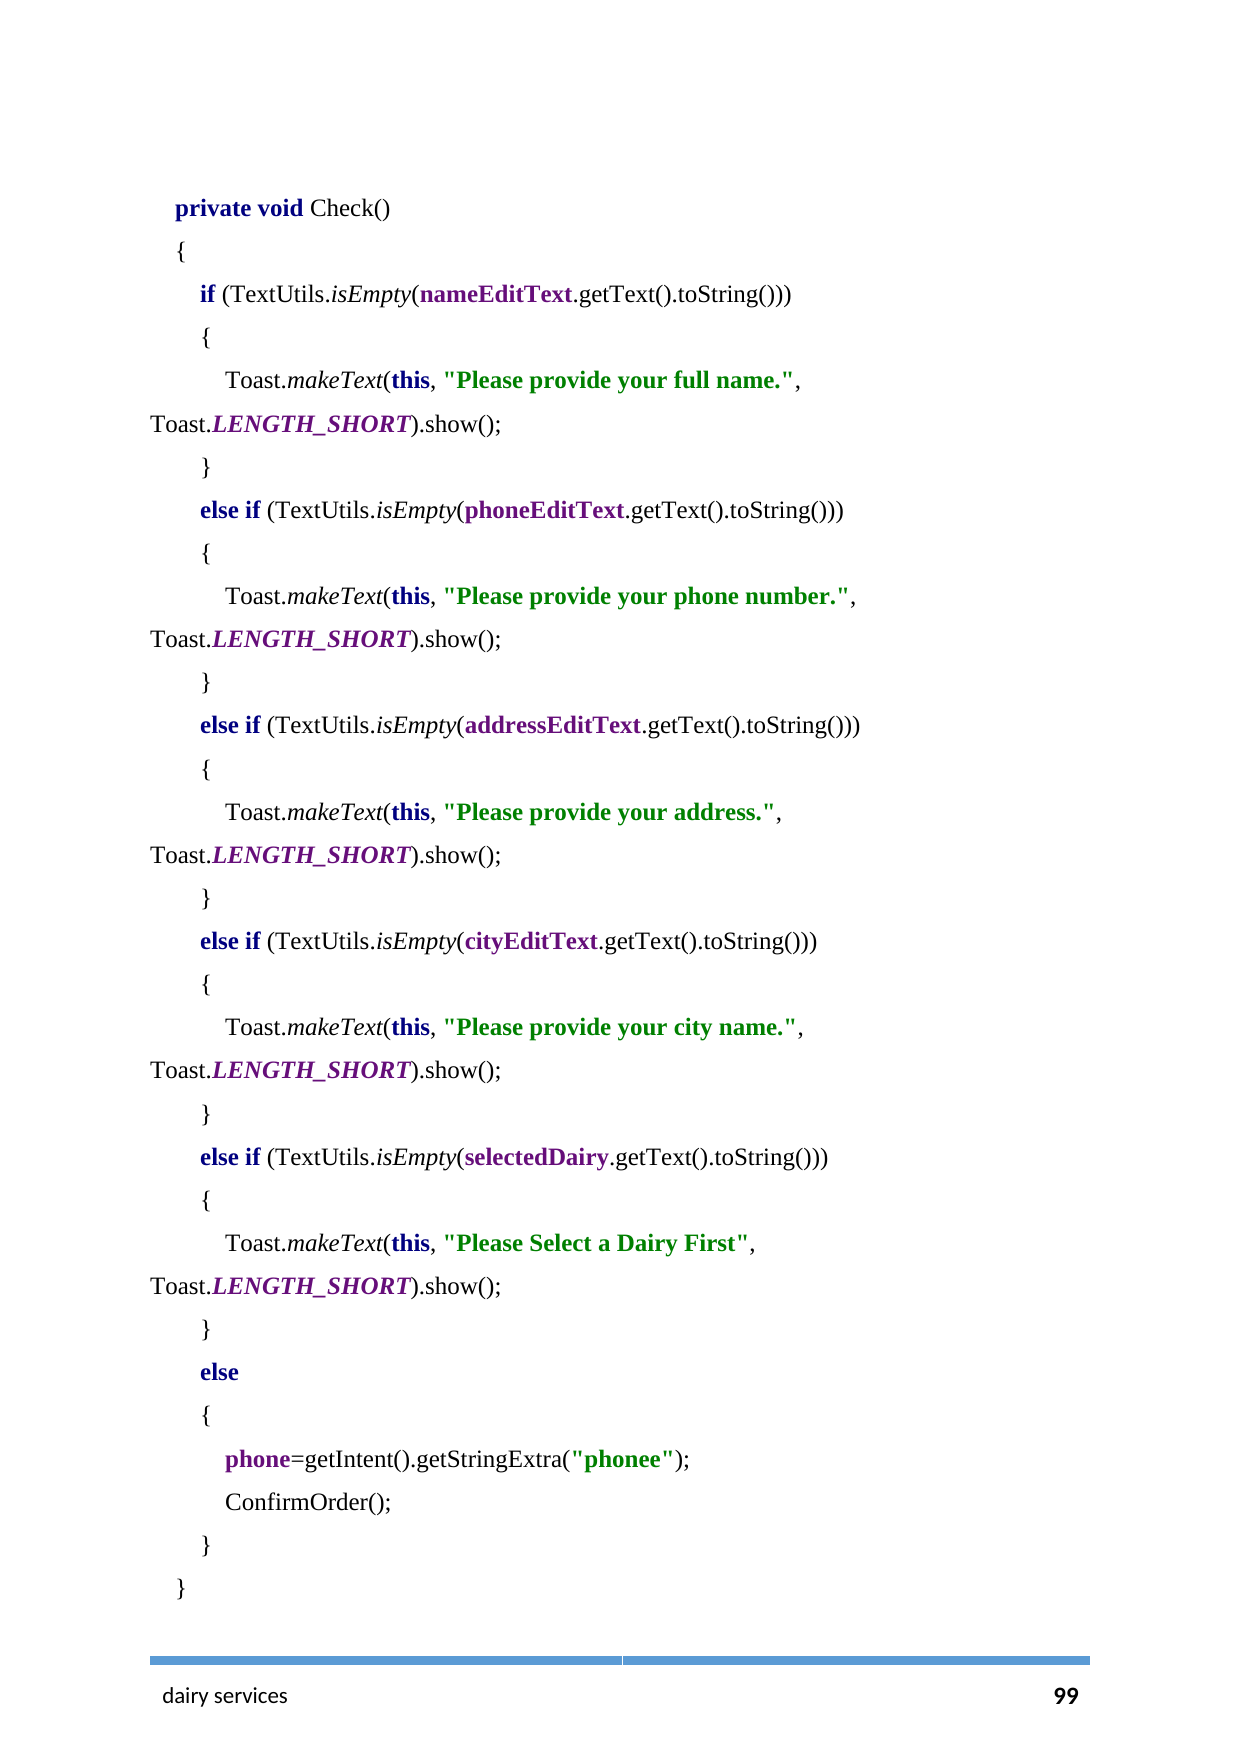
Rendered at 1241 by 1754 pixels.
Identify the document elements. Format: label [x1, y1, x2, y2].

text [150, 150, 1090, 1602]
